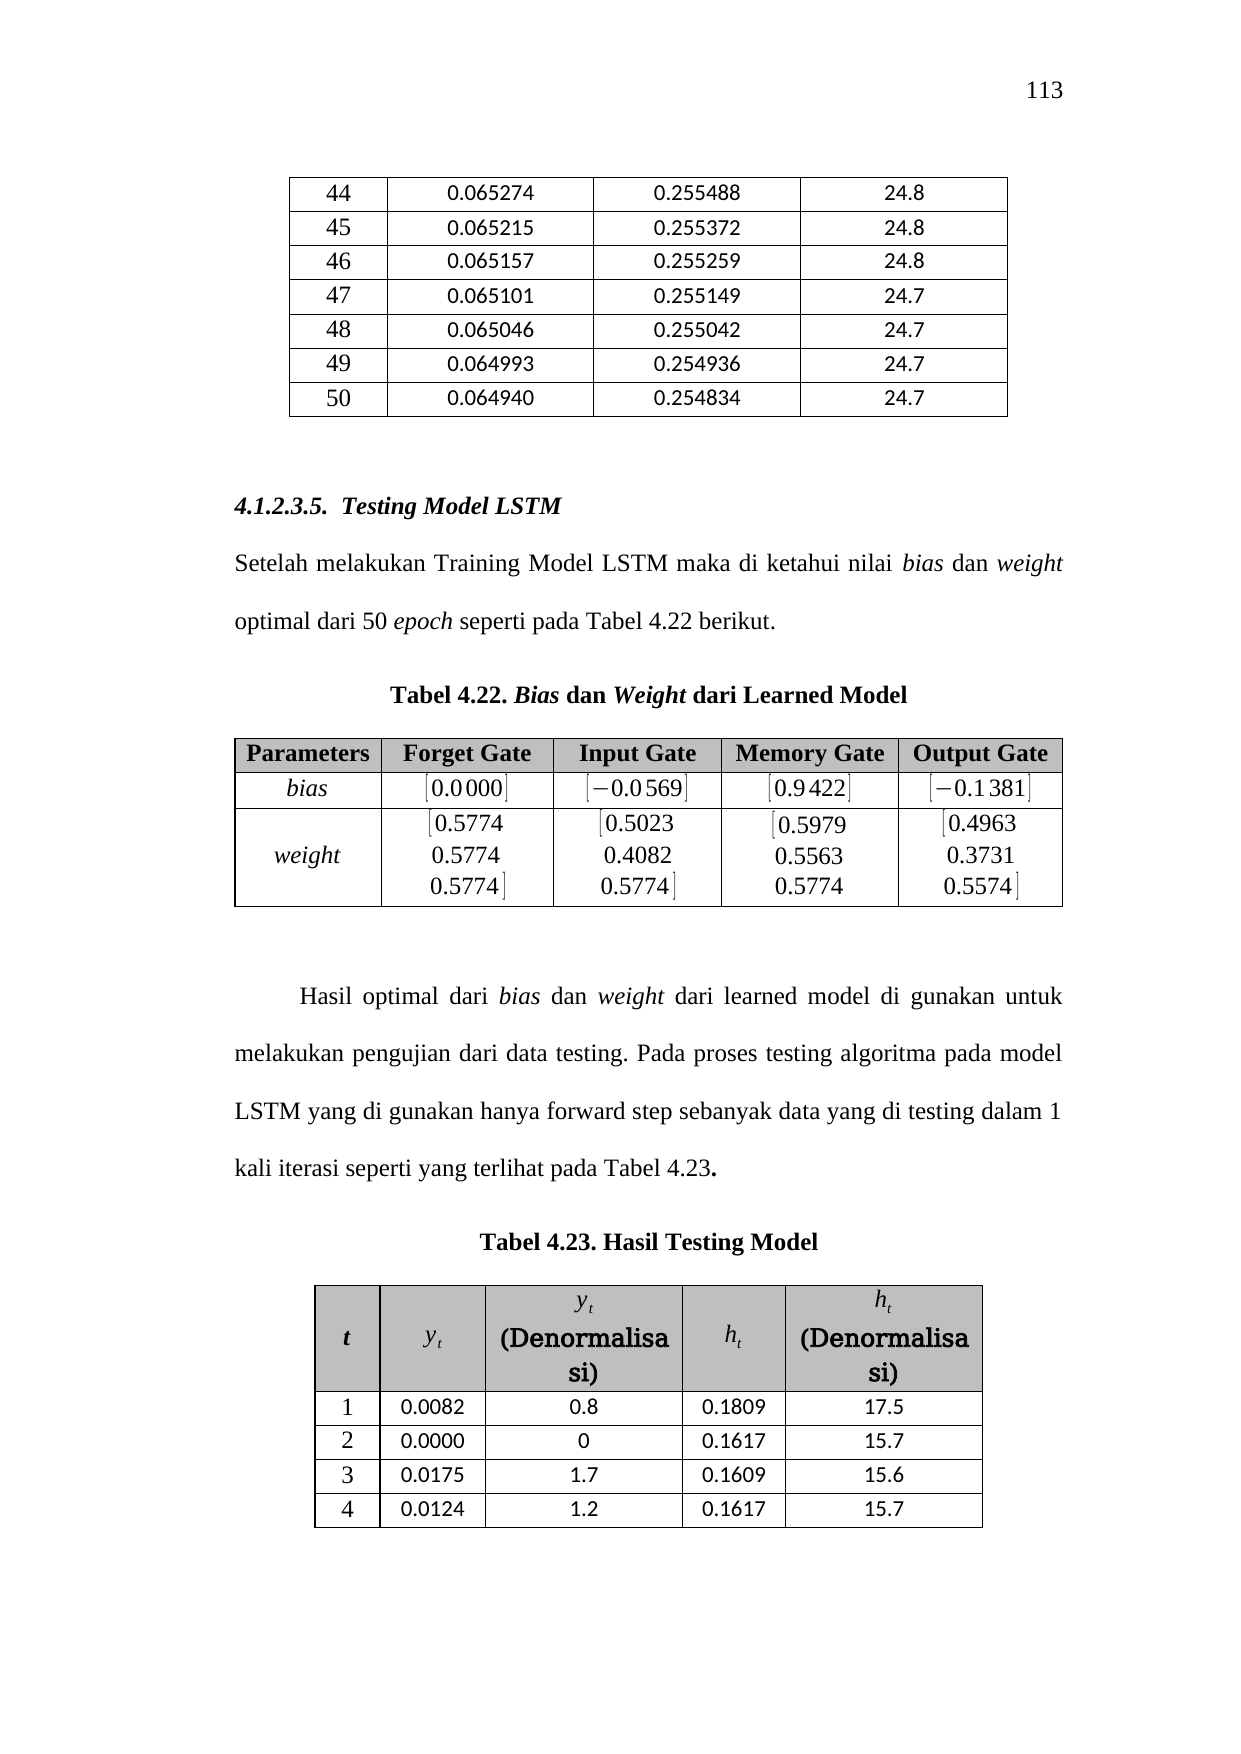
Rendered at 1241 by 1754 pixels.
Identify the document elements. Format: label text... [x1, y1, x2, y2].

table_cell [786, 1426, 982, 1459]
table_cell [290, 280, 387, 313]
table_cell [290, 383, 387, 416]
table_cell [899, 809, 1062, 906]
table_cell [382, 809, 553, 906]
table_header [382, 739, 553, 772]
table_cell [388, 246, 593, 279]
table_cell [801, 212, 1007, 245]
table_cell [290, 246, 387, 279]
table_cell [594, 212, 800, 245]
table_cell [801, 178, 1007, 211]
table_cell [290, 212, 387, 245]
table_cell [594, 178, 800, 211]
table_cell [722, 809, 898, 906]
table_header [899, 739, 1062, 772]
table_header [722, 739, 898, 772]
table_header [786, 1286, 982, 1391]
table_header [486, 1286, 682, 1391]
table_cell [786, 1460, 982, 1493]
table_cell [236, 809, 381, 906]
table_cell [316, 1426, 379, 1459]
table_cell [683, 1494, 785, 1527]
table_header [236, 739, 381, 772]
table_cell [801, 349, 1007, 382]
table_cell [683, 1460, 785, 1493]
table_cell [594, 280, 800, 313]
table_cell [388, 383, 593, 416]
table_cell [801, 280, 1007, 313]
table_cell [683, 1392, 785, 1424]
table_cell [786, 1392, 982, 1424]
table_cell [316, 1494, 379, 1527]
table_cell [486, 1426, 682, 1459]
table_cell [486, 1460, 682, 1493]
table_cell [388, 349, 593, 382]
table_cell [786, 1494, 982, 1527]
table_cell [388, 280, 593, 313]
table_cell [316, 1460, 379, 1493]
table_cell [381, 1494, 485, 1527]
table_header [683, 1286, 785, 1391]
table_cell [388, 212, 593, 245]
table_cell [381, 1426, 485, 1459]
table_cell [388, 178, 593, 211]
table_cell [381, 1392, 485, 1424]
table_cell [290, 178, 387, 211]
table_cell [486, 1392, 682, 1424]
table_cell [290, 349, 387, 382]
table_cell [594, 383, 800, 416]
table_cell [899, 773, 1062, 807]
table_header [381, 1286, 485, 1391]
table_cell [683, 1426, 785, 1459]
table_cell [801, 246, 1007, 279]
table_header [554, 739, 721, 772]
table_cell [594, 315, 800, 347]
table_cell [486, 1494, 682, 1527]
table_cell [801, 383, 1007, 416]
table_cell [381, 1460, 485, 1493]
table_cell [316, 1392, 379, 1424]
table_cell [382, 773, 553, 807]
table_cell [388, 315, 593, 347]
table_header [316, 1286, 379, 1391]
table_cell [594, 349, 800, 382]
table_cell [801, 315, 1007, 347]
subtitle Testing Model LSTM [234, 491, 1063, 519]
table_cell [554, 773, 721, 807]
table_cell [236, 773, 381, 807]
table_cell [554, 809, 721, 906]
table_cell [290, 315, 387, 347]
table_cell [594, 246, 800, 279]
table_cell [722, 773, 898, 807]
